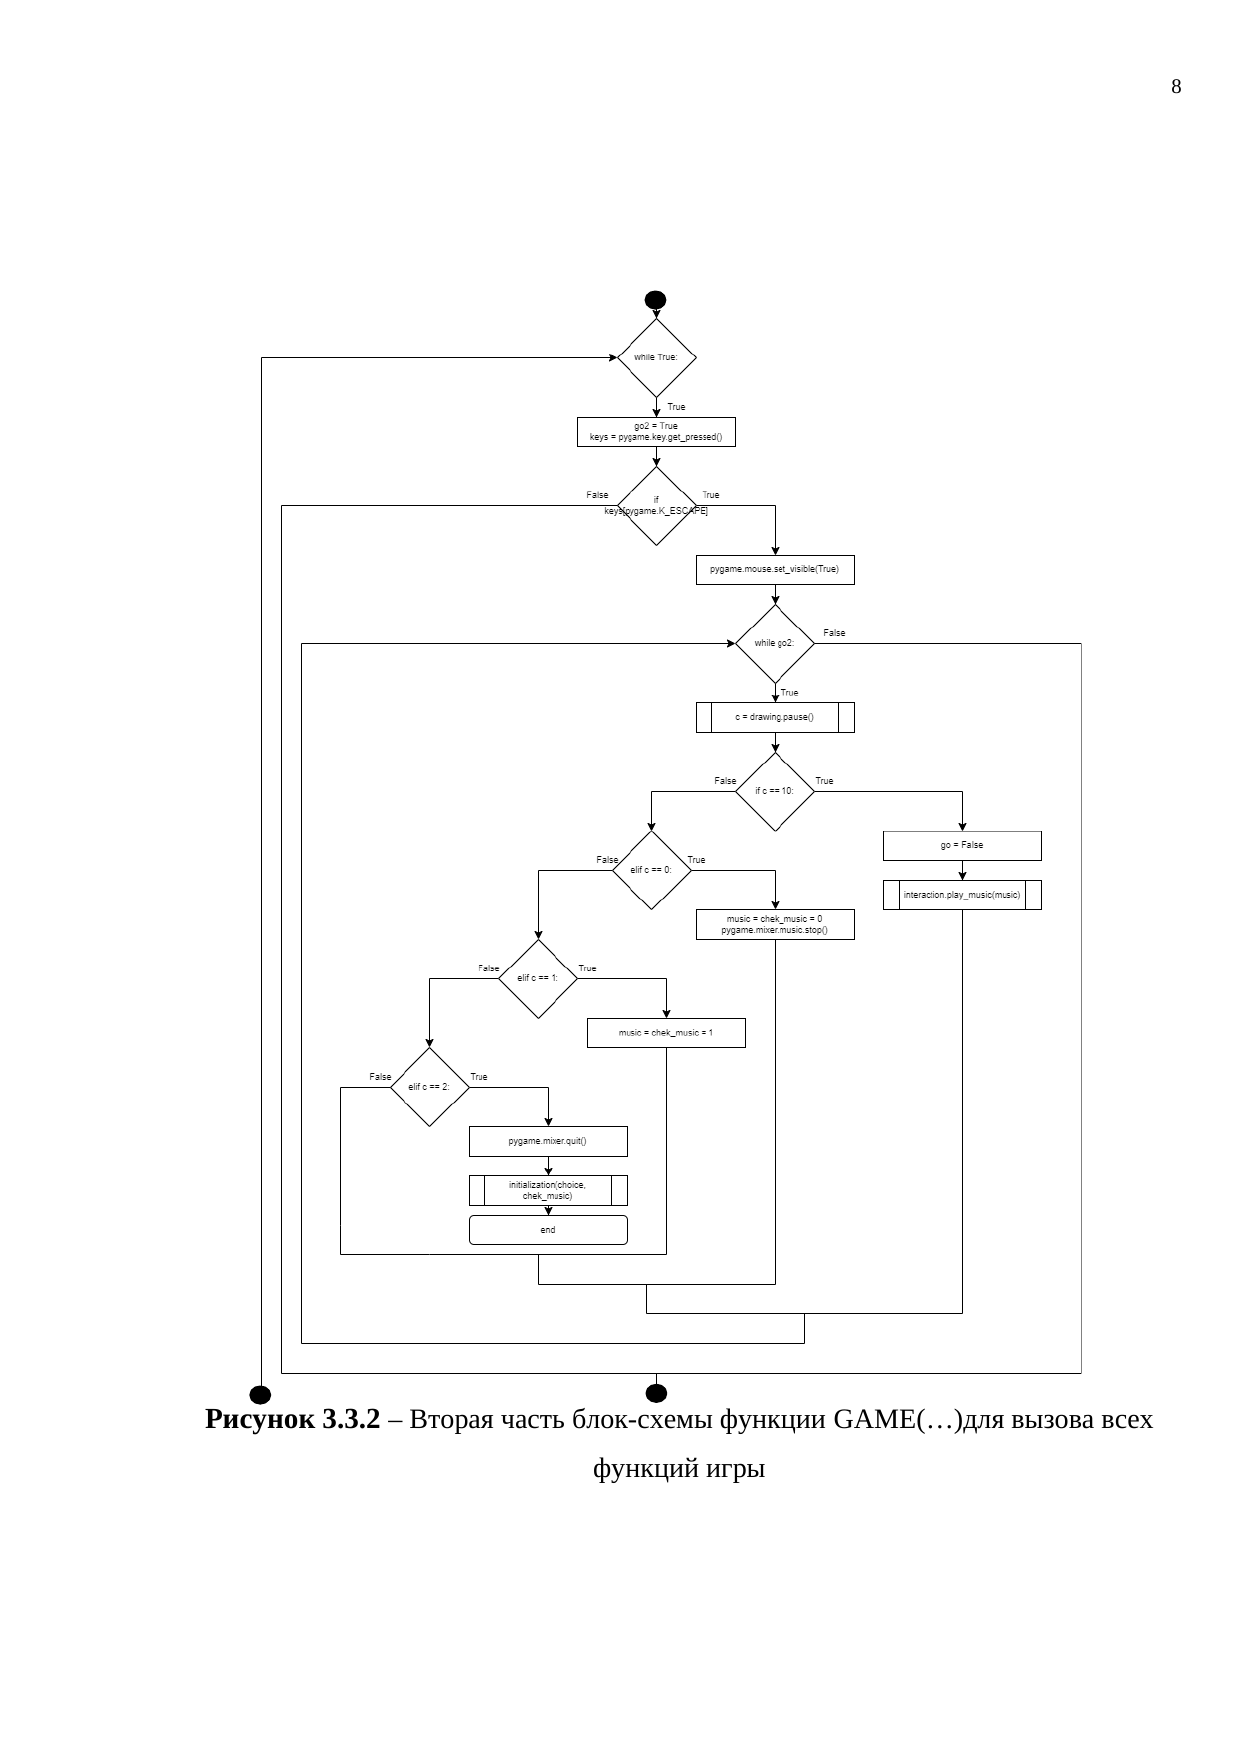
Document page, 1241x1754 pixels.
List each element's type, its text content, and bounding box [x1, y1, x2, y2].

text Рисунок 3.3.2 – Вторая часть блок-схемы функции GAME(…)для вызова всех функций игры [177, 1401, 1181, 1483]
picture [254, 308, 1082, 1390]
